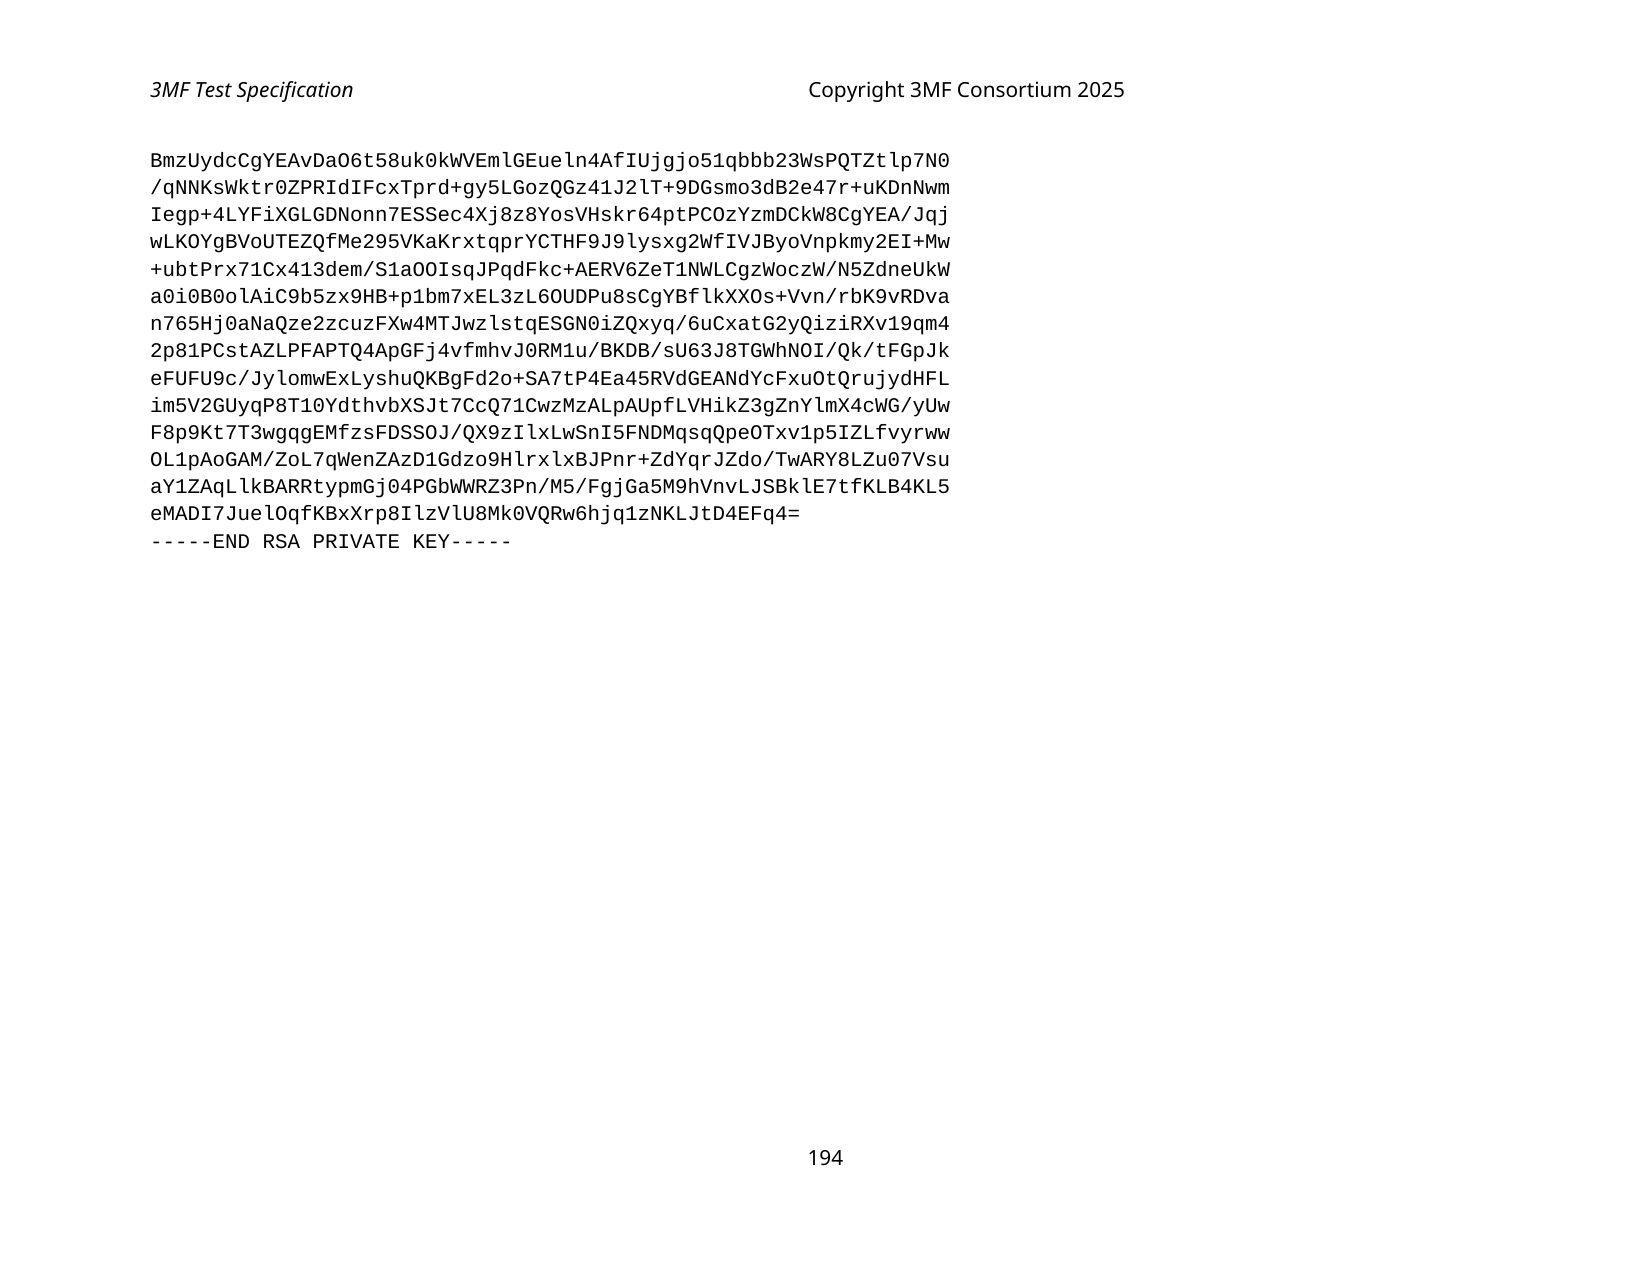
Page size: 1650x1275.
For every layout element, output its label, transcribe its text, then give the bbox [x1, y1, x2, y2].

text im5V2GUyqP8T10YdthvbXSJt7CcQ71CwzMzALpAUpfLVHikZ3gZnYlmX4cWG/yUw [150, 395, 1500, 418]
text a0i0B0olAiC9b5zx9HB+p1bm7xEL3zL6OUDPu8sCgYBflkXXOs+Vvn/rbK9vRDva [150, 286, 1500, 309]
text +ubtPrx71Cx413dem/S1aOOIsqJPqdFkc+AERV6ZeT1NWLCgzWoczW/N5ZdneUkW [150, 259, 1500, 282]
text 2p81PCstAZLPFAPTQ4ApGFj4vfmhvJ0RM1u/BKDB/sU63J8TGWhNOI/Qk/tFGpJk [150, 340, 1500, 364]
text eMADI7JuelOqfKBxXrp8IlzVlU8Mk0VQRw6hjq1zNKLJtD4EFq4= [150, 503, 1500, 527]
text -----END RSA PRIVATE KEY----- [150, 531, 1500, 554]
text /qNNKsWktr0ZPRIdIFcxTprd+gy5LGozQGz41J2lT+9DGsmo3dB2e47r+uKDnNwm [150, 177, 1500, 201]
text n765Hj0aNaQze2zcuzFXw4MTJwzlstqESGN0iZQxyq/6uCxatG2yQiziRXv19qm4 [150, 313, 1500, 337]
text wLKOYgBVoUTEZQfMe295VKaKrxtqprYCTHF9J9lysxg2WfIVJByoVnpkmy2EI+Mw [150, 232, 1500, 255]
text OL1pAoGAM/ZoL7qWenZAzD1Gdzo9HlrxlxBJPnr+ZdYqrJZdo/TwARY8LZu07Vsu [150, 449, 1500, 473]
text Iegp+4LYFiXGLGDNonn7ESSec4Xj8z8YosVHskr64ptPCOzYzmDCkW8CgYEA/Jqj [150, 204, 1500, 228]
text eFUFU9c/JylomwExLyshuQKBgFd2o+SA7tP4Ea45RVdGEANdYcFxuOtQrujydHFL [150, 367, 1500, 391]
text F8p9Kt7T3wgqgEMfzsFDSSOJ/QX9zIlxLwSnI5FNDMqsqQpeOTxv1p5IZLfvyrww [150, 422, 1500, 446]
text aY1ZAqLlkBARRtypmGj04PGbWWRZ3Pn/M5/FgjGa5M9hVnvLJSBklE7tfKLB4KL5 [150, 476, 1500, 500]
text BmzUydcCgYEAvDaO6t58uk0kWVEmlGEueln4AfIUjgjo51qbbb23WsPQTZtlp7N0 [150, 150, 1500, 174]
